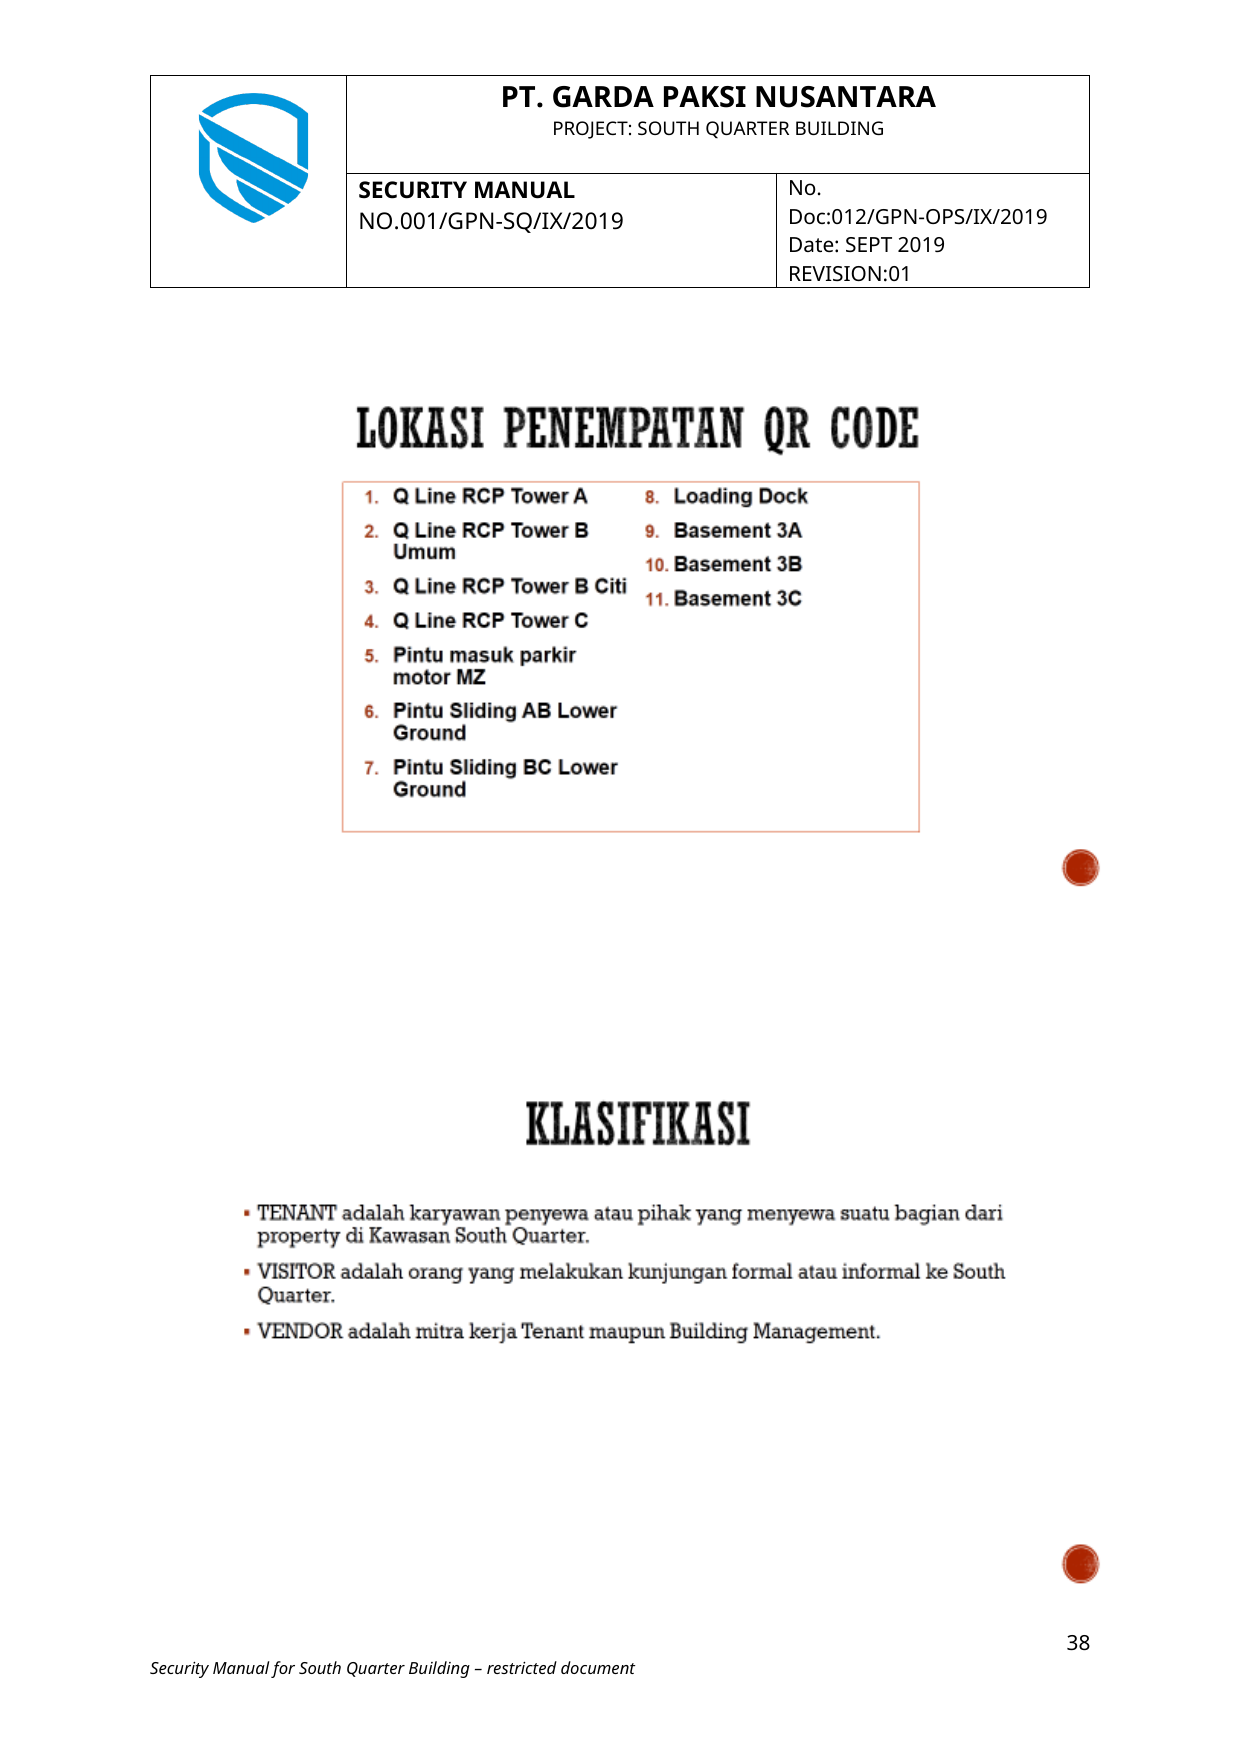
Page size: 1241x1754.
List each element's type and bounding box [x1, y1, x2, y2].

picture [198, 176, 250, 223]
picture [198, 121, 309, 223]
picture [268, 93, 309, 113]
picture [150, 350, 1125, 900]
picture [198, 93, 309, 173]
picture [150, 1018, 1125, 1598]
